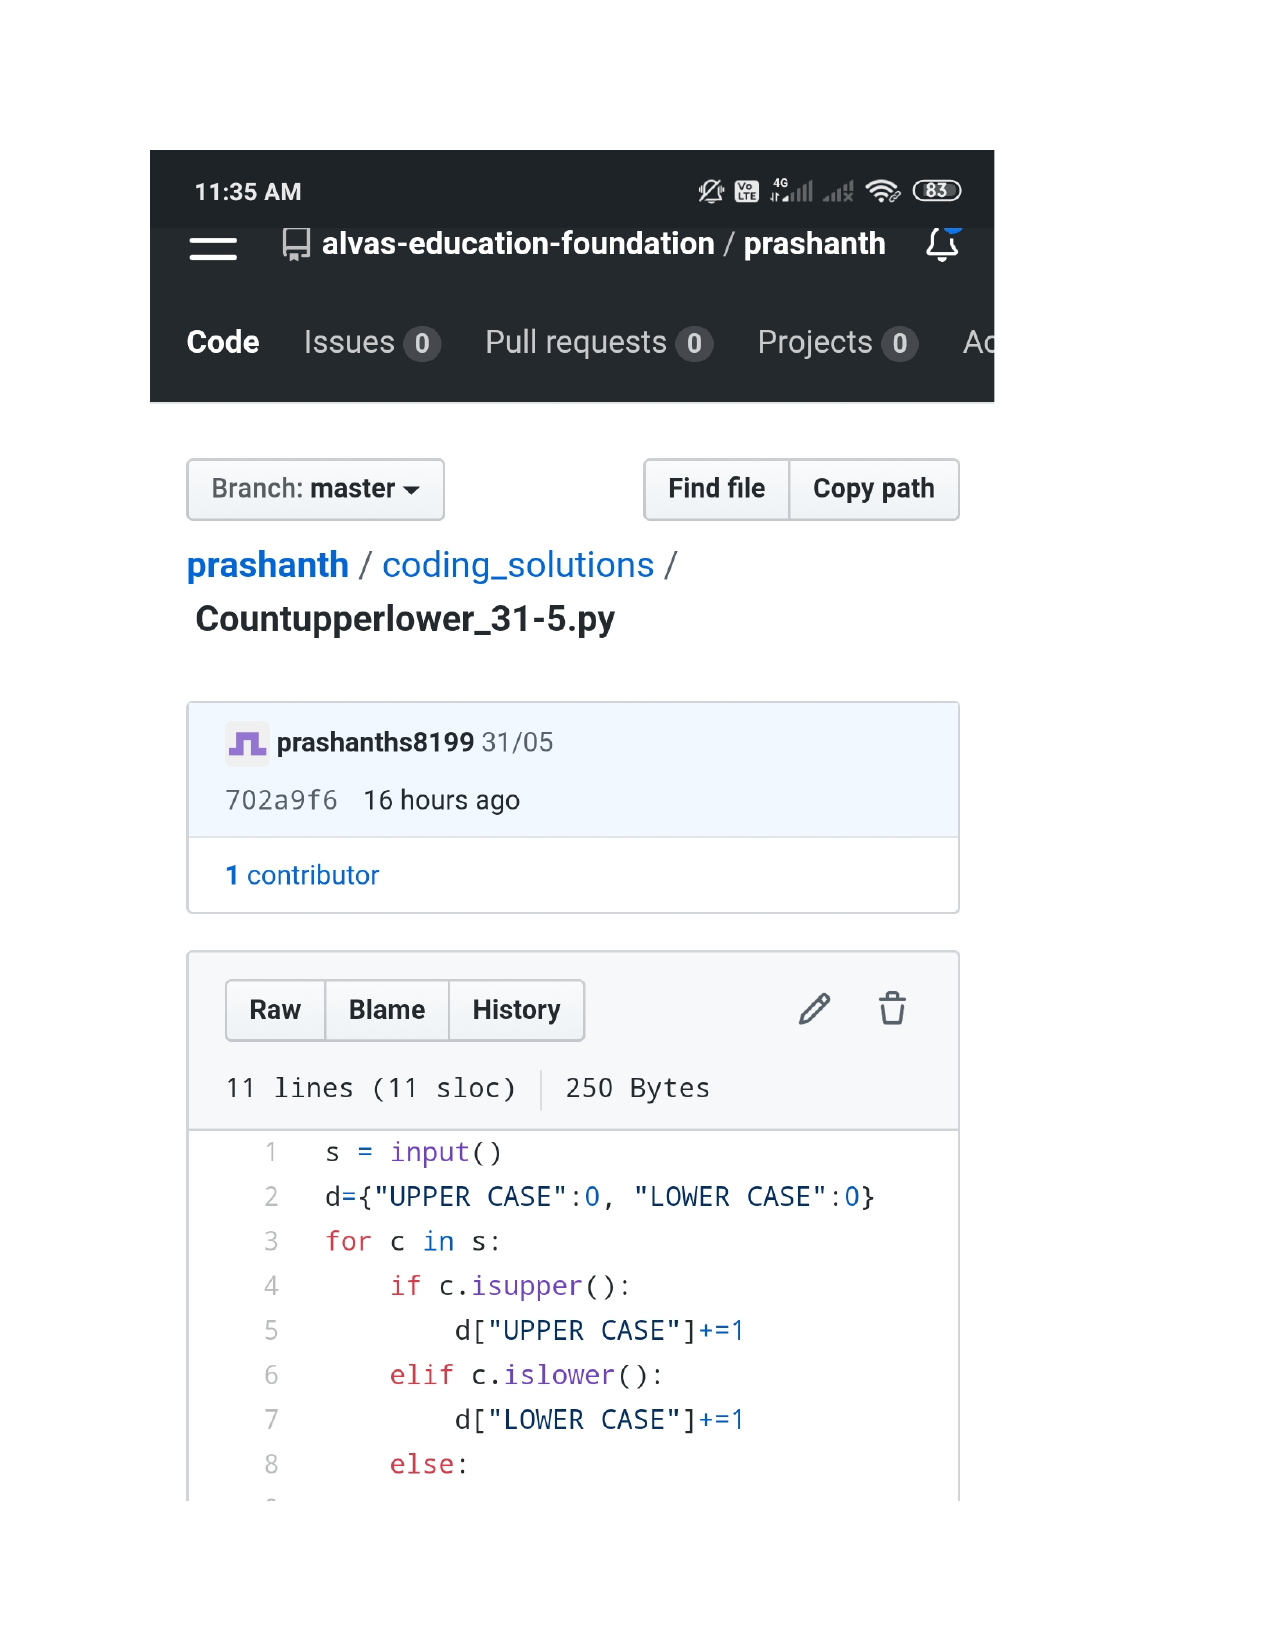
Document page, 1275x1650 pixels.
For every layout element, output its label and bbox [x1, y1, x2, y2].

picture [150, 150, 995, 1501]
